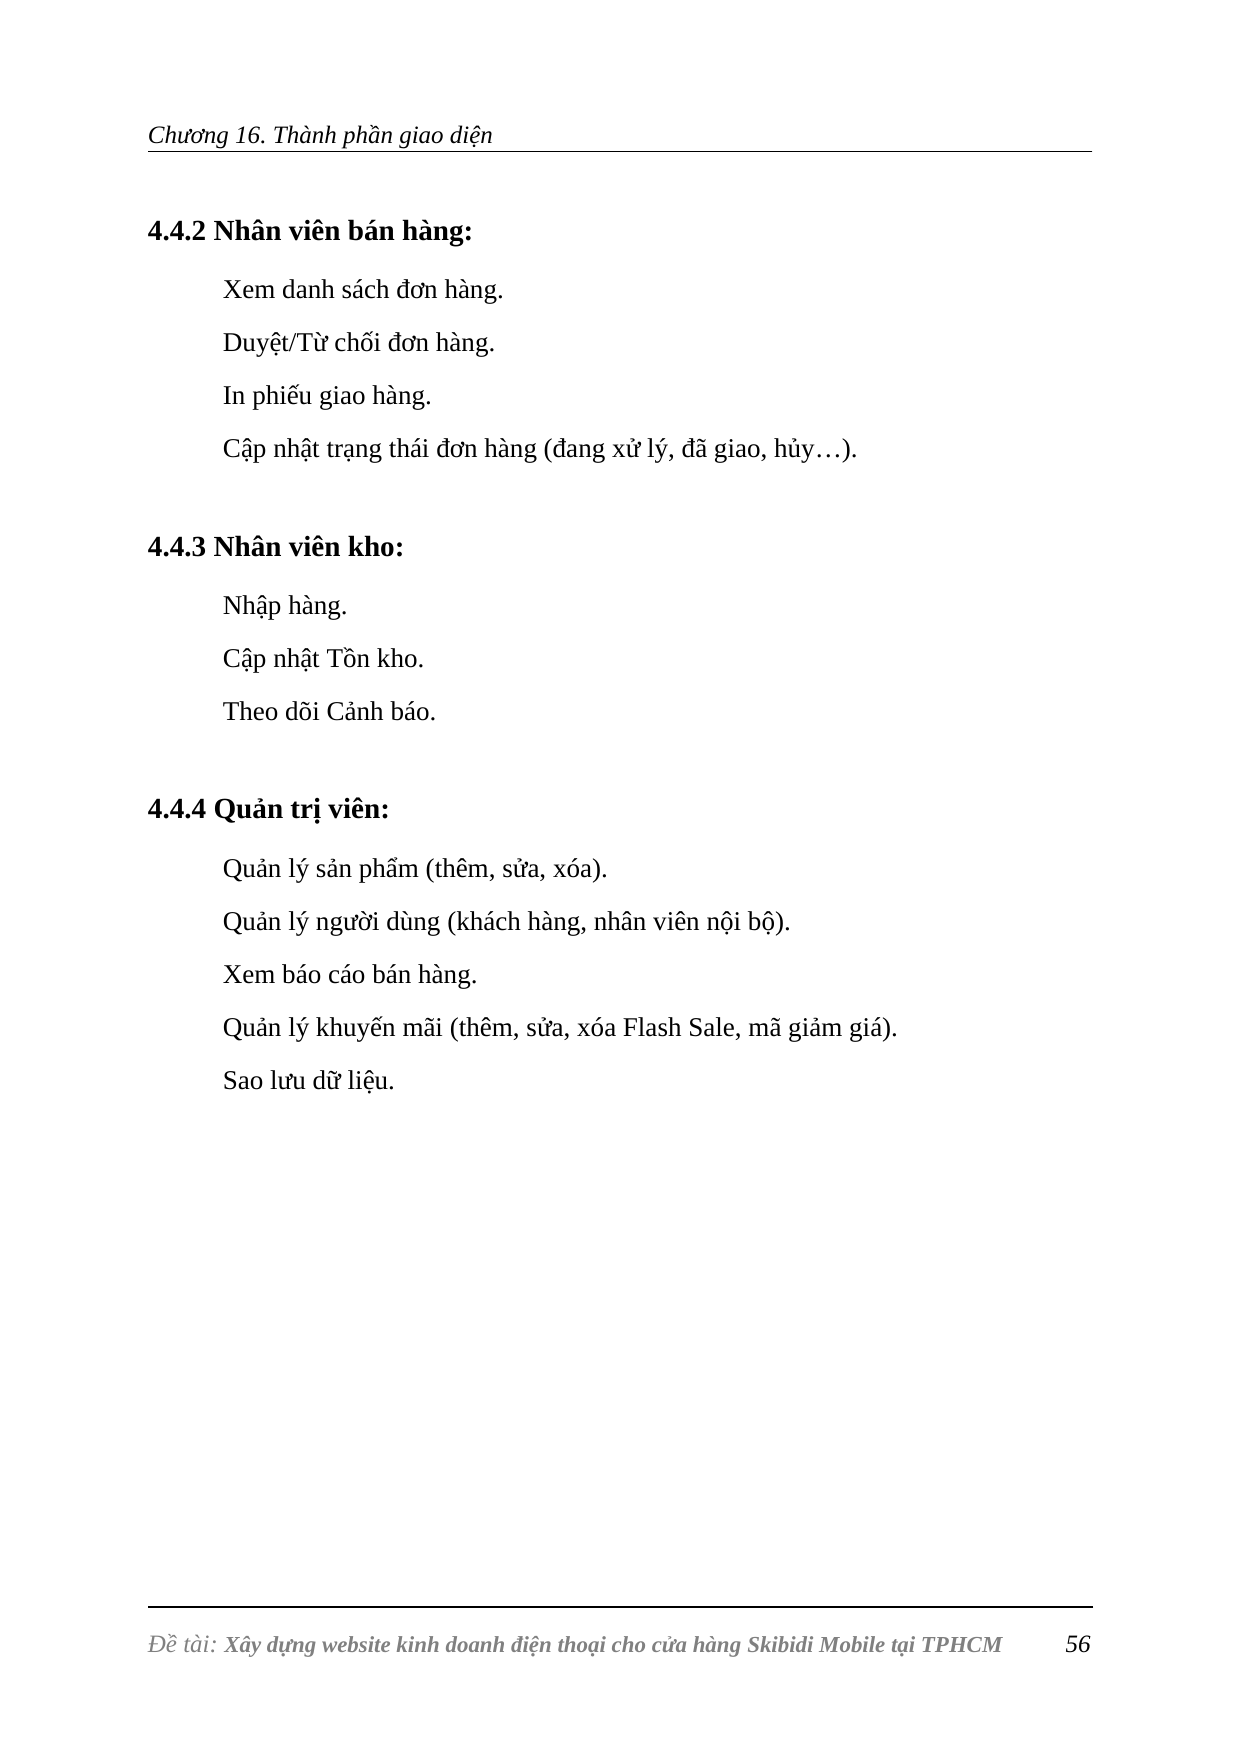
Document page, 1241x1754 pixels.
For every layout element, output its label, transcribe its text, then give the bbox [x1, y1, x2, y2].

text Quản lý khuyến mãi (thêm, sửa, xóa Flash Sale, mã giảm giá). [148, 1011, 1092, 1042]
text Theo dõi Cảnh báo. [148, 695, 1092, 726]
text Duyệt/Từ chối đơn hàng. [148, 326, 1092, 357]
text Sao lưu dữ liệu. [148, 1064, 1092, 1095]
text Xem báo cáo bán hàng. [148, 958, 1092, 989]
text Quản lý người dùng (khách hàng, nhân viên nội bộ). [148, 905, 1092, 936]
text Quản lý sản phẩm (thêm, sửa, xóa). [148, 852, 1092, 883]
text Cập nhật Tồn kho. [148, 642, 1092, 673]
text In phiếu giao hàng. [148, 379, 1092, 410]
subtitle Nhân viên bán hàng: [148, 207, 1092, 248]
subtitle Quản trị viên: [148, 786, 1092, 827]
text Nhập hàng. [148, 589, 1092, 620]
subtitle Nhân viên kho: [148, 523, 1092, 564]
text Cập nhật trạng thái đơn hàng (đang xử lý, đã giao, hủy…). [148, 432, 1092, 463]
text Xem danh sách đơn hàng. [148, 273, 1092, 304]
